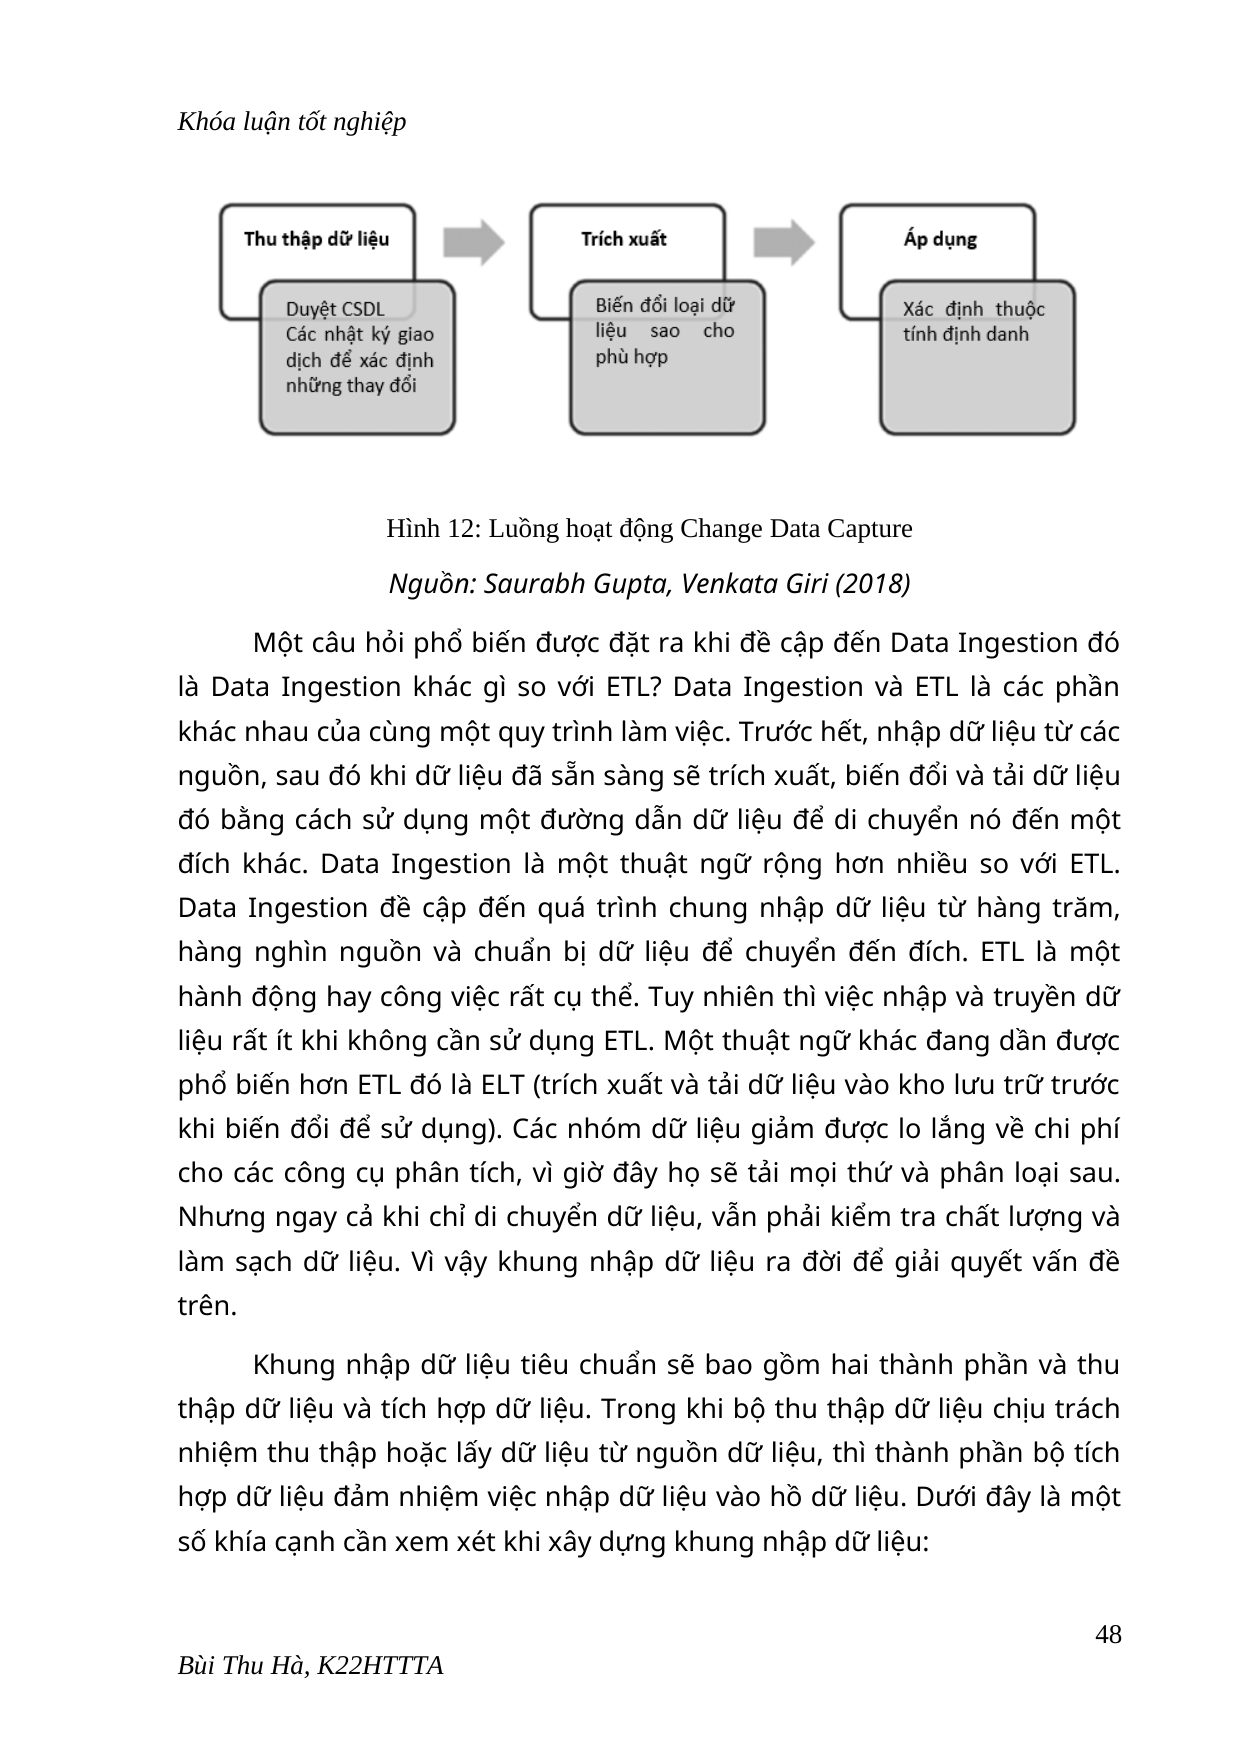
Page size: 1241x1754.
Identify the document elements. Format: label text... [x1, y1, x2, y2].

text Hình 12: Luồng hoạt động Change Data Capture [177, 512, 1122, 543]
text Khung nhập dữ liệu tiêu chuẩn sẽ bao gồm hai thành phần và thu thập dữ liệu và tích hợp dữ liệu. Trong khi bộ thu thập dữ liệu chịu trách nhiệm thu thập hoặc lấy dữ liệu từ nguồn dữ liệu, thì thành phần bộ tích hợp dữ liệu đảm nhiệm việc nhập dữ liệu vào hồ dữ liệu. Dưới đây là một số khía cạnh cần xem xét khi xây dựng khung nhập dữ liệu: [177, 1345, 1122, 1559]
text Một câu hỏi phổ biến được đặt ra khi đề cập đến Data Ingestion đó là Data Ingestion khác gì so với ETL? Data Ingestion và ETL là các phần khác nhau của cùng một quy trình làm việc. Trước hết, nhập dữ liệu từ các nguồn, sau đó khi dữ liệu đã sẵn sàng sẽ trích xuất, biến đổi và tải dữ liệu đó bằng cách sử dụng một đường dẫn dữ liệu để di chuyển nó đến một đích khác. Data Ingestion là một thuật ngữ rộng hơn nhiều so với ETL. Data Ingestion đề cập đến quá trình chung nhập dữ liệu từ hàng trăm, hàng nghìn nguồn và chuẩn bị dữ liệu để chuyển đến đích. ETL là một hành động hay công việc rất cụ thể. Tuy nhiên thì việc nhập và truyền dữ liệu rất ít khi không cần sử dụng ETL. Một thuật ngữ khác đang dần được phổ biến hơn ETL đó là ELT (trích xuất và tải dữ liệu vào kho lưu trữ trước khi biến đổi để sử dụng). Các nhóm dữ liệu giảm được lo lắng về chi phí cho các công cụ phân tích, vì giờ đây họ sẽ tải mọi thứ và phân loại sau. Nhưng ngay cả khi chỉ di chuyển dữ liệu, vẫn phải kiểm tra chất lượng và làm sạch dữ liệu. Vì vậy khung nhập dữ liệu ra đời để giải quyết vấn đề trên. [177, 624, 1122, 1323]
text Nguồn: Saurabh Gupta, Venkata Giri (2018) [177, 564, 1122, 601]
picture [217, 167, 1083, 491]
